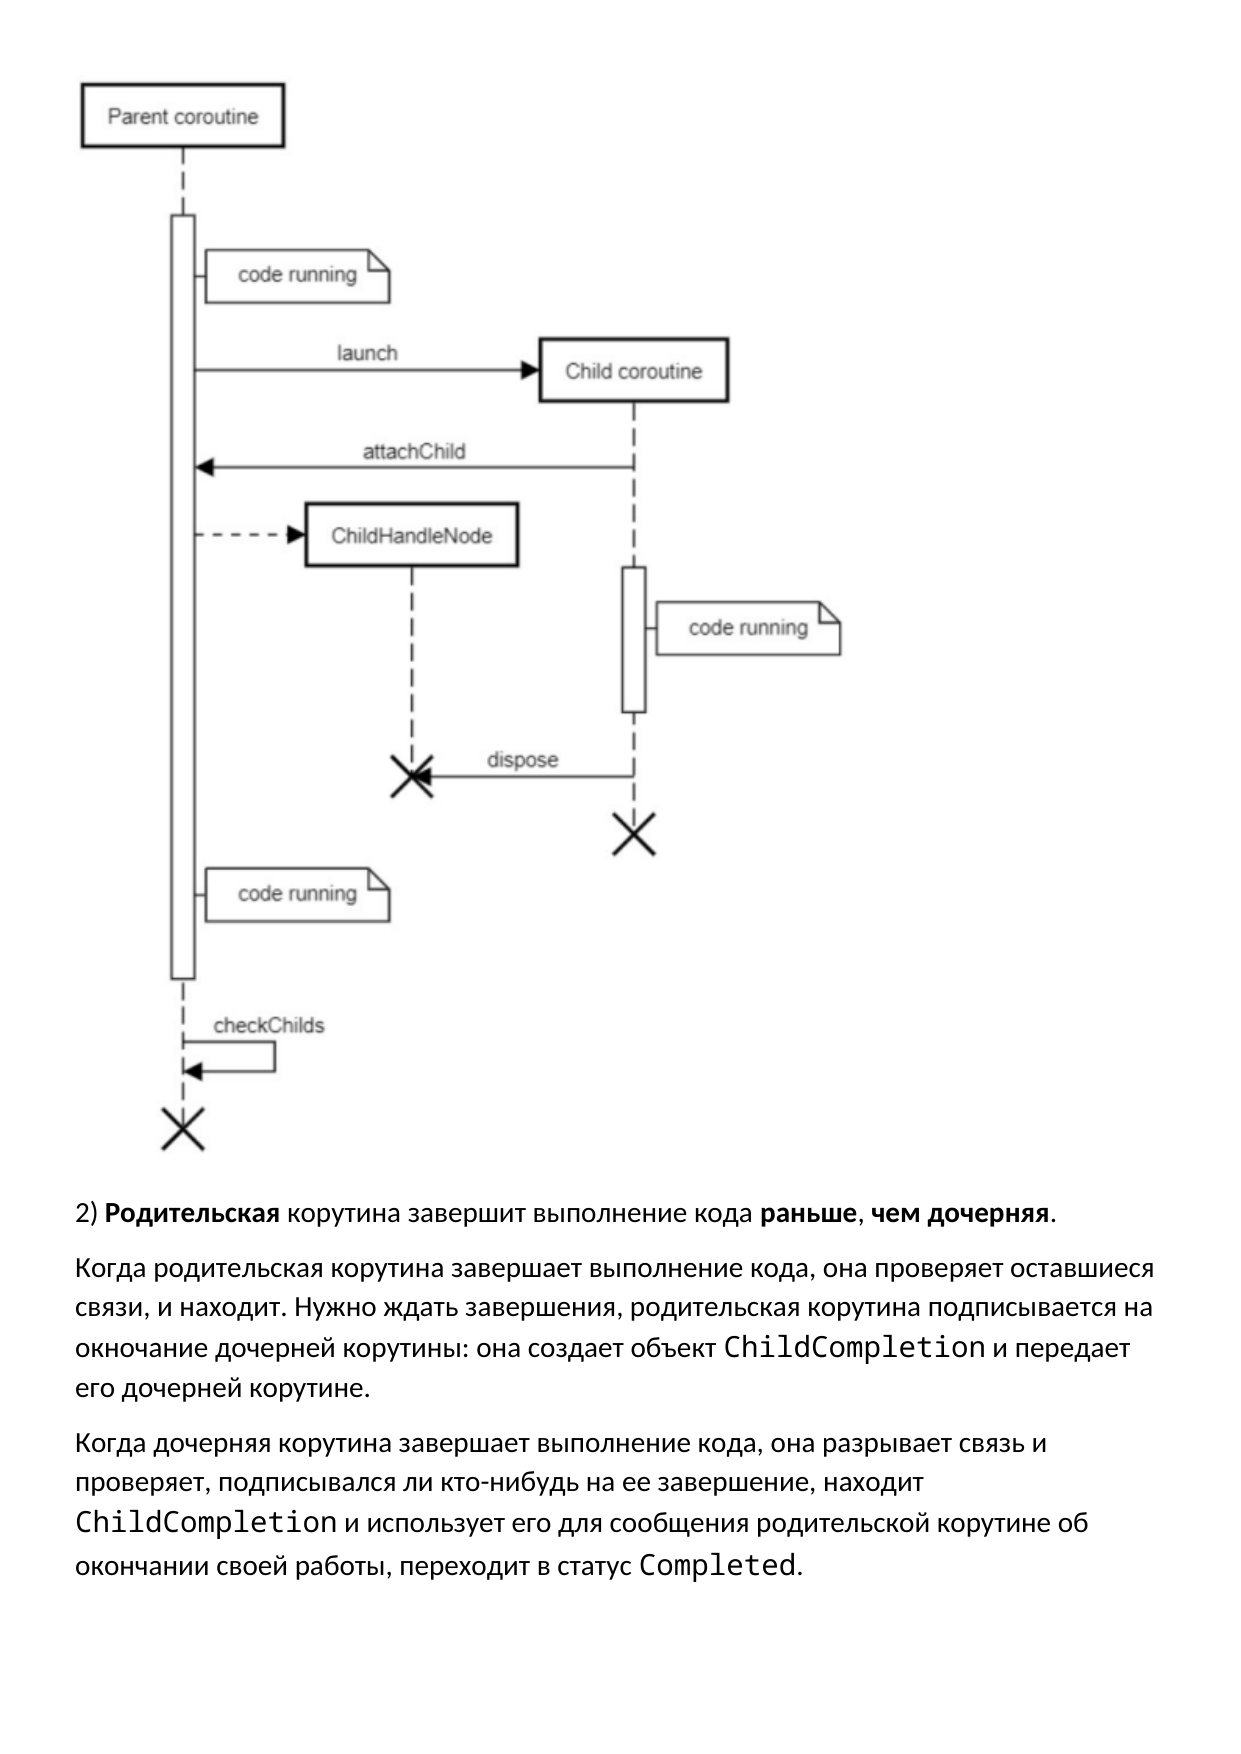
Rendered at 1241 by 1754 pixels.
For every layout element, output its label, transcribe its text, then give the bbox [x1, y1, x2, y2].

picture [75, 75, 847, 1175]
text Когда дочерняя корутина завершает выполнение кода, она разрывает связь и проверяет, подписывался ли кто-нибудь на ее завершение, находит ChildCompletion и использует его для сообщения родительской корутине об окончании своей работы, переходит в статус Completed. [75, 1424, 1165, 1584]
text Когда родительская корутина завершает выполнение кода, она проверяет оставшиеся связи, и находит. Нужно ждать завершения, родительская корутина подписывается на окночание дочерней корутины: она создает объект ChildCompletion и передает его дочерней корутине. [75, 1249, 1165, 1405]
list Родительская корутина завершит выполнение кода раньше, чем дочерняя. [75, 1194, 1165, 1230]
